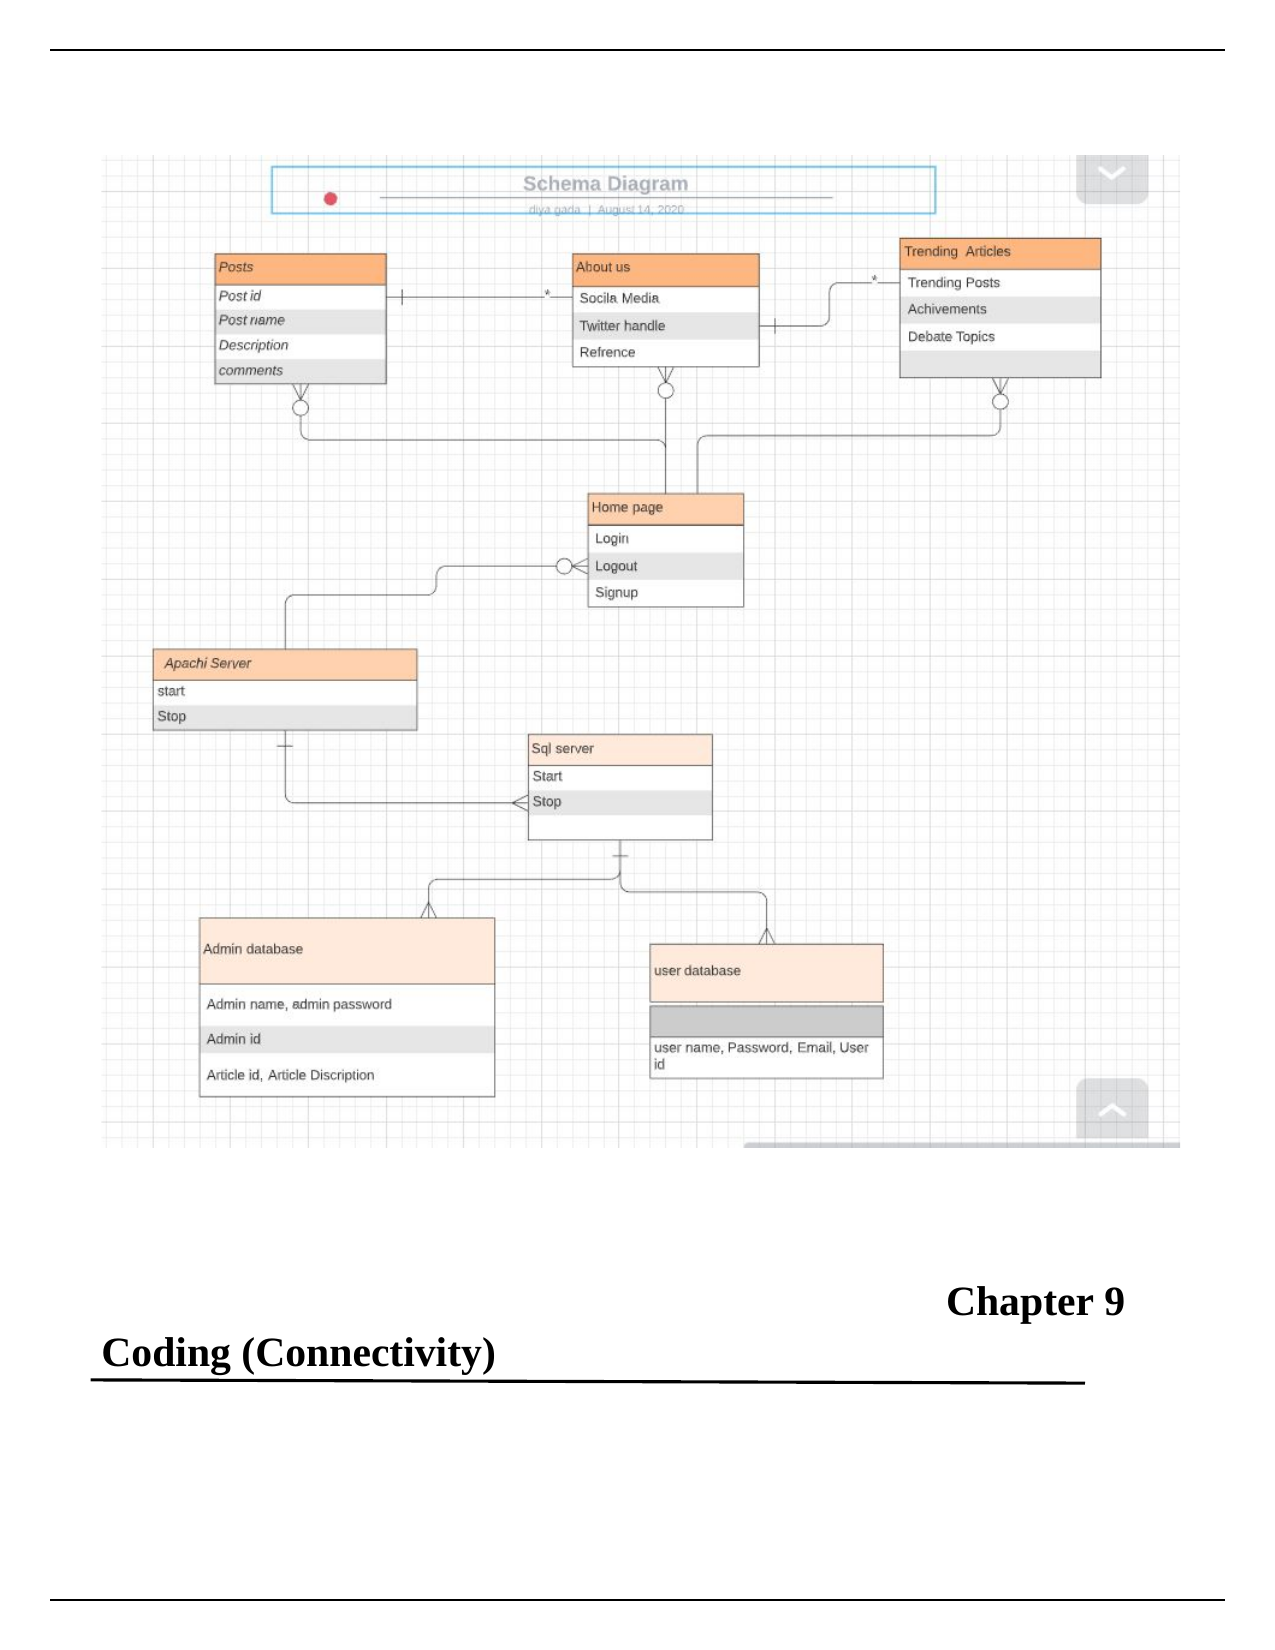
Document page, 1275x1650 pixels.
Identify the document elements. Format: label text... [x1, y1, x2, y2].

text Chapter 9 [101, 1276, 1125, 1324]
picture [101, 155, 1181, 1148]
text Coding (Connectivity) [101, 1328, 1125, 1376]
